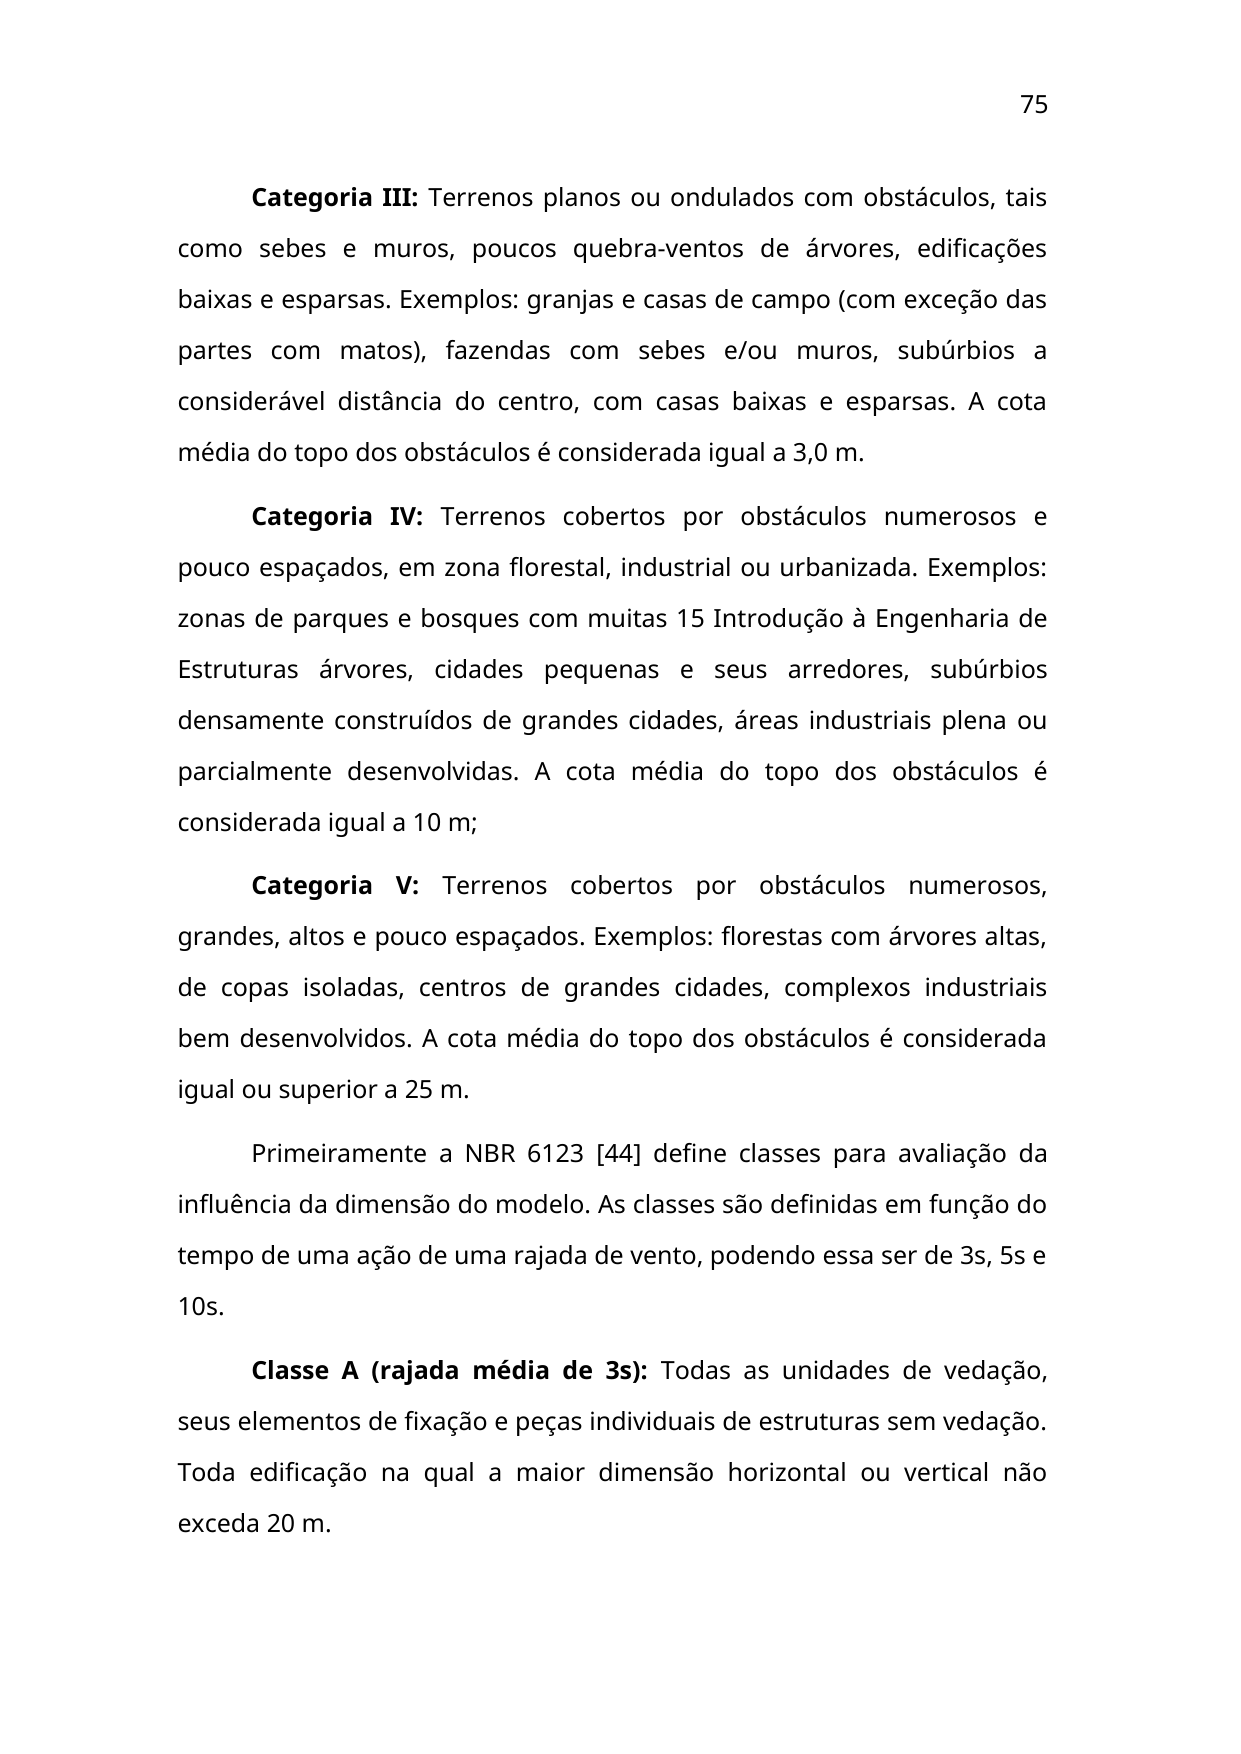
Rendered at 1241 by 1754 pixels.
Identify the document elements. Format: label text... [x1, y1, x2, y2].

text Primeiramente a NBR 6123 [44] define classes para avaliação da influência da dimensão do modelo. As classes são definidas em função do tempo de uma ação de uma rajada de vento, podendo essa ser de 3s, 5s e 10s. [177, 1136, 1048, 1323]
text Classe A (rajada média de 3s): Todas as unidades de vedação, seus elementos de fixação e peças individuais de estruturas sem vedação. Toda edificação na qual a maior dimensão horizontal ou vertical não exceda 20 m. [177, 1352, 1048, 1539]
text Categoria III: Terrenos planos ou ondulados com obstáculos, tais como sebes e muros, poucos quebra-ventos de árvores, edificações baixas e esparsas. Exemplos: granjas e casas de campo (com exceção das partes com matos), fazendas com sebes e/ou muros, subúrbios a considerável distância do centro, com casas baixas e esparsas. A cota média do topo dos obstáculos é considerada igual a 3,0 m. [177, 179, 1048, 469]
text Categoria V: Terrenos cobertos por obstáculos numerosos, grandes, altos e pouco espaçados. Exemplos: florestas com árvores altas, de copas isoladas, centros de grandes cidades, complexos industriais bem desenvolvidos. A cota média do topo dos obstáculos é considerada igual ou superior a 25 m. [177, 868, 1048, 1106]
text Categoria IV: Terrenos cobertos por obstáculos numerosos e pouco espaçados, em zona florestal, industrial ou urbanizada. Exemplos: zonas de parques e bosques com muitas 15 Introdução à Engenharia de Estruturas árvores, cidades pequenas e seus arredores, subúrbios densamente construídos de grandes cidades, áreas industriais plena ou parcialmente desenvolvidas. A cota média do topo dos obstáculos é considerada igual a 10 m; [177, 498, 1048, 838]
